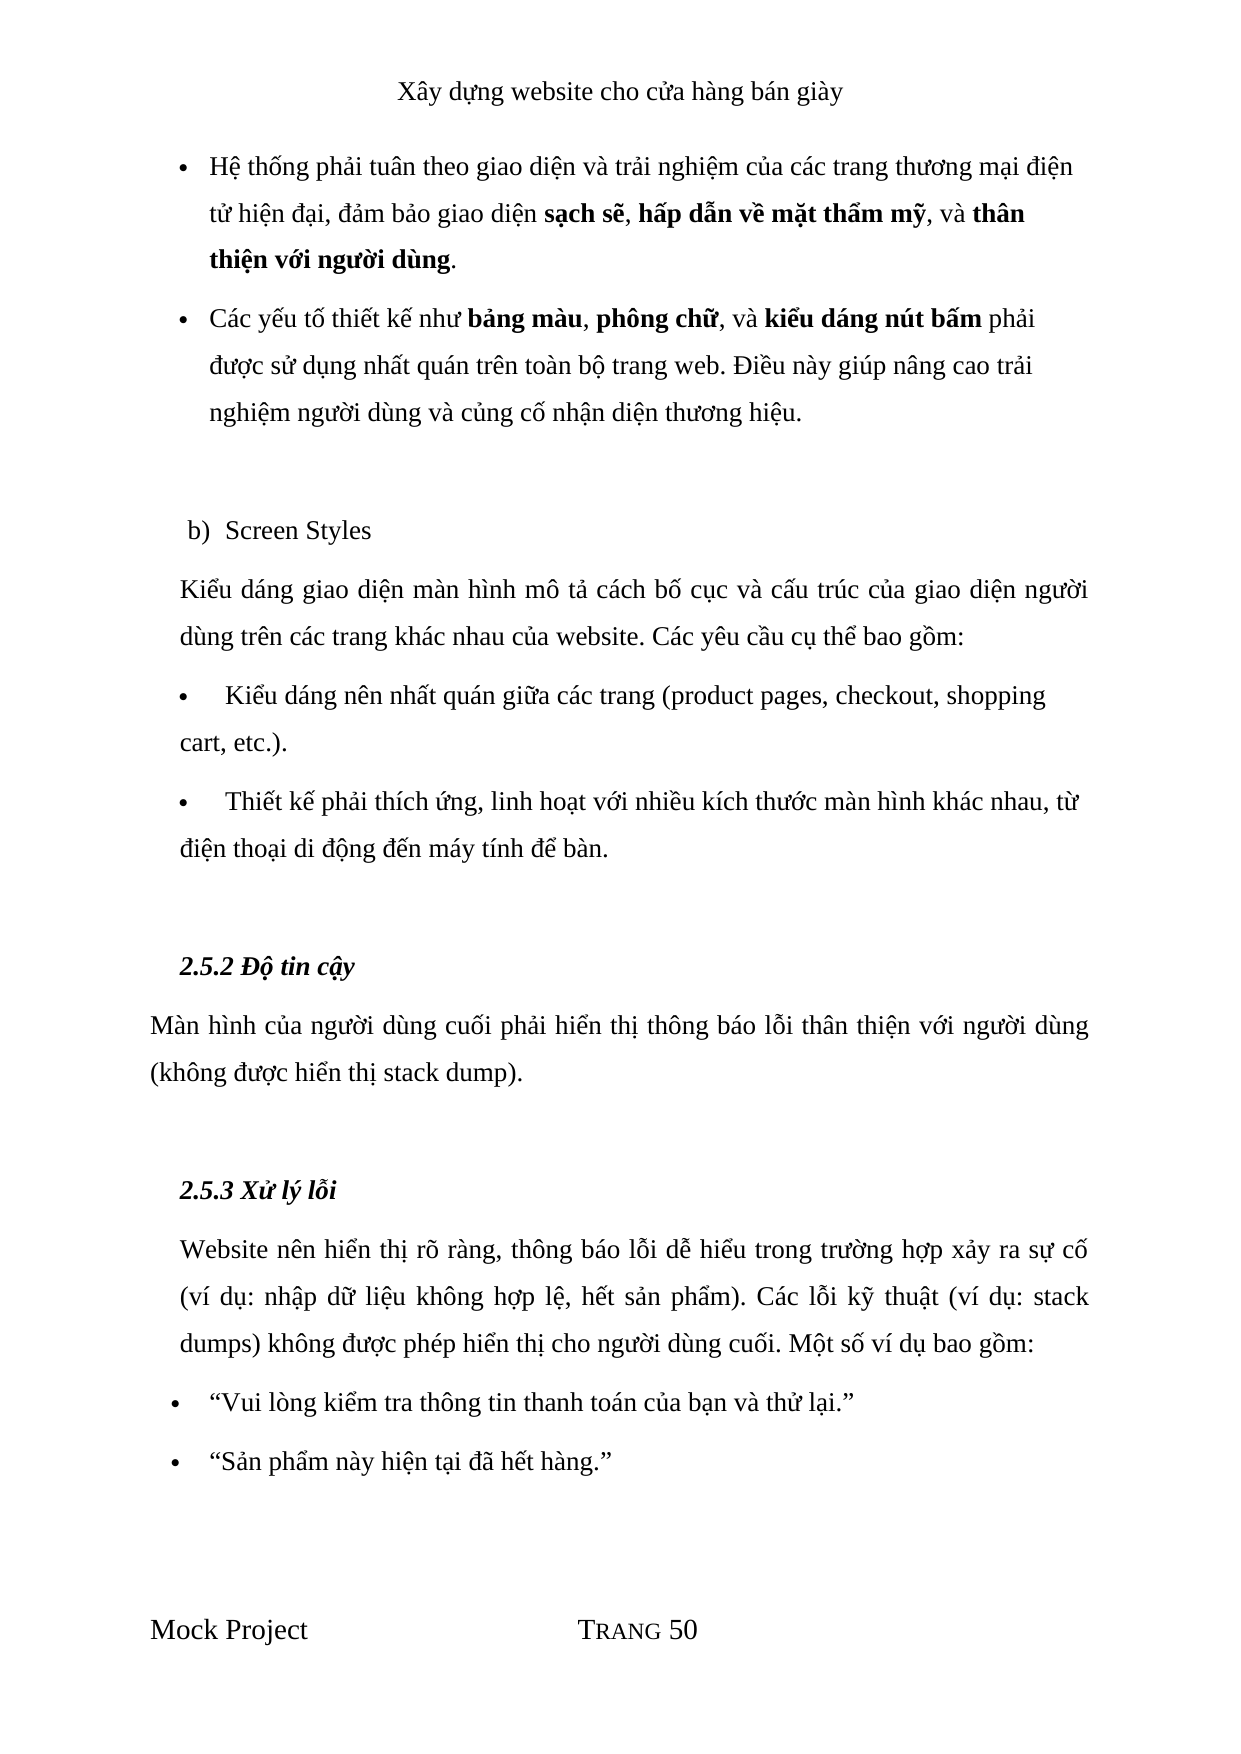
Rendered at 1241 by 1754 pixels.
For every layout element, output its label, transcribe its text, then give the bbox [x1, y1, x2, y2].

subtitle 2.5.2 Độ tin cậy [179, 950, 1090, 981]
list Hệ thống phải tuân theo giao diện và trải nghiệm của các trang thương mại điện tử hiện đại, đảm bảo giao diện sạch sẽ, hấp dẫn về mặt thẩm mỹ, và thân thiện với người dùng. [179, 150, 1090, 274]
text Website nên hiển thị rõ ràng, thông báo lỗi dễ hiểu trong trường hợp xảy ra sự cố (ví dụ: nhập dữ liệu không hợp lệ, hết sản phẩm). Các lỗi kỹ thuật (ví dụ: stack dumps) không được phép hiển thị cho người dùng cuối. Một số ví dụ bao gồm: [179, 1233, 1090, 1358]
list Các yếu tố thiết kế như bảng màu, phông chữ, và kiểu dáng nút bấm phải được sử dụng nhất quán trên toàn bộ trang web. Điều này giúp nâng cao trải nghiệm người dùng và củng cố nhận diện thương hiệu. [179, 302, 1090, 427]
text Kiểu dáng giao diện màn hình mô tả cách bố cục và cấu trúc của giao diện người dùng trên các trang khác nhau của website. Các yêu cầu cụ thể bao gồm: [179, 573, 1090, 651]
list Screen Styles [187, 514, 1090, 545]
list “Sản phẩm này hiện tại đã hết hàng.” [172, 1445, 1090, 1476]
text Màn hình của người dùng cuối phải hiển thị thông báo lỗi thân thiện với người dùng (không được hiển thị stack dump). [150, 1009, 1090, 1087]
list Kiểu dáng nên nhất quán giữa các trang (product pages, checkout, shopping cart, etc.). [179, 679, 1090, 757]
list Thiết kế phải thích ứng, linh hoạt với nhiều kích thước màn hình khác nhau, từ điện thoại di động đến máy tính để bàn. [179, 785, 1090, 863]
list “Vui lòng kiểm tra thông tin thanh toán của bạn và thử lại.” [172, 1386, 1090, 1417]
subtitle 2.5.3 Xử lý lỗi [179, 1174, 1090, 1205]
